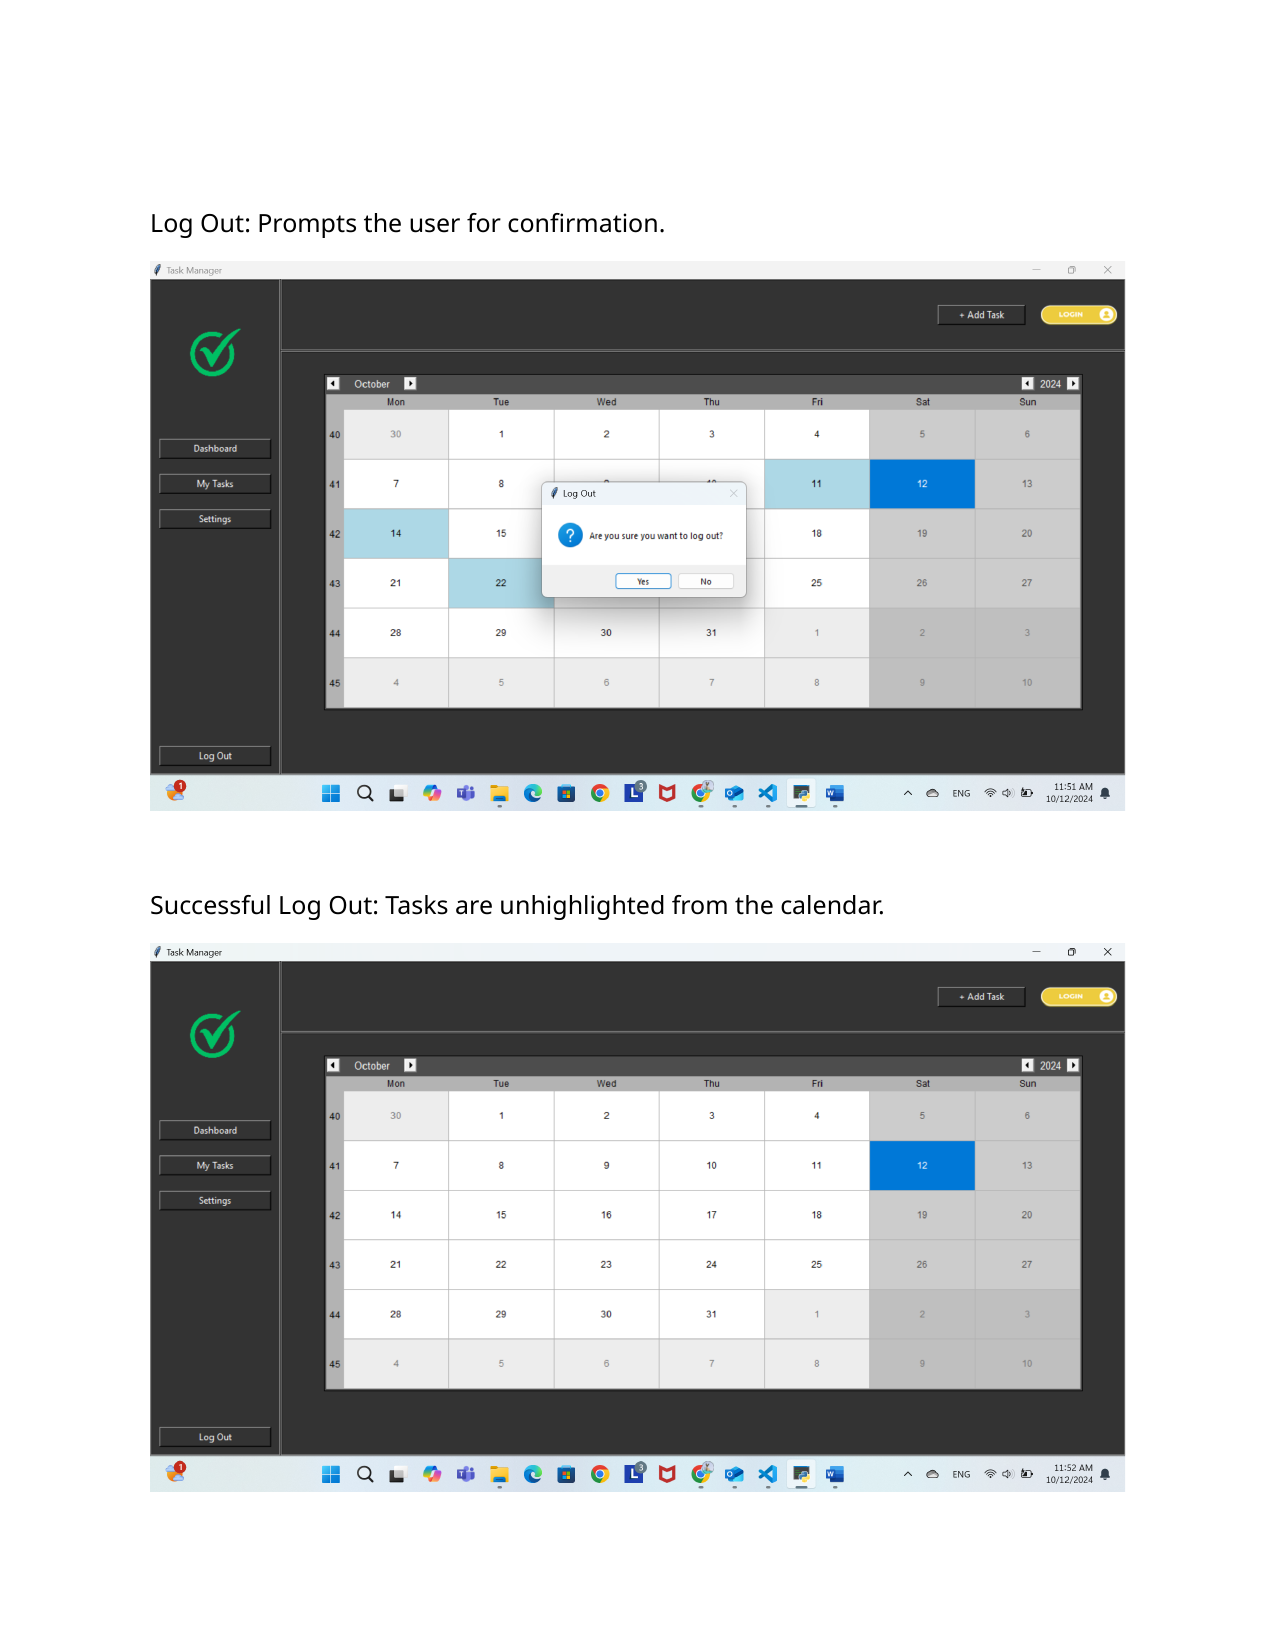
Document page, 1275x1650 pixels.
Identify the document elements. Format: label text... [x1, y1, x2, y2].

text Log Out: Prompts the user for confirmation. [150, 206, 1125, 240]
picture [150, 943, 1125, 1492]
text Successful Log Out: Tasks are unhighlighted from the calendar. [150, 888, 1125, 922]
picture [150, 261, 1125, 811]
